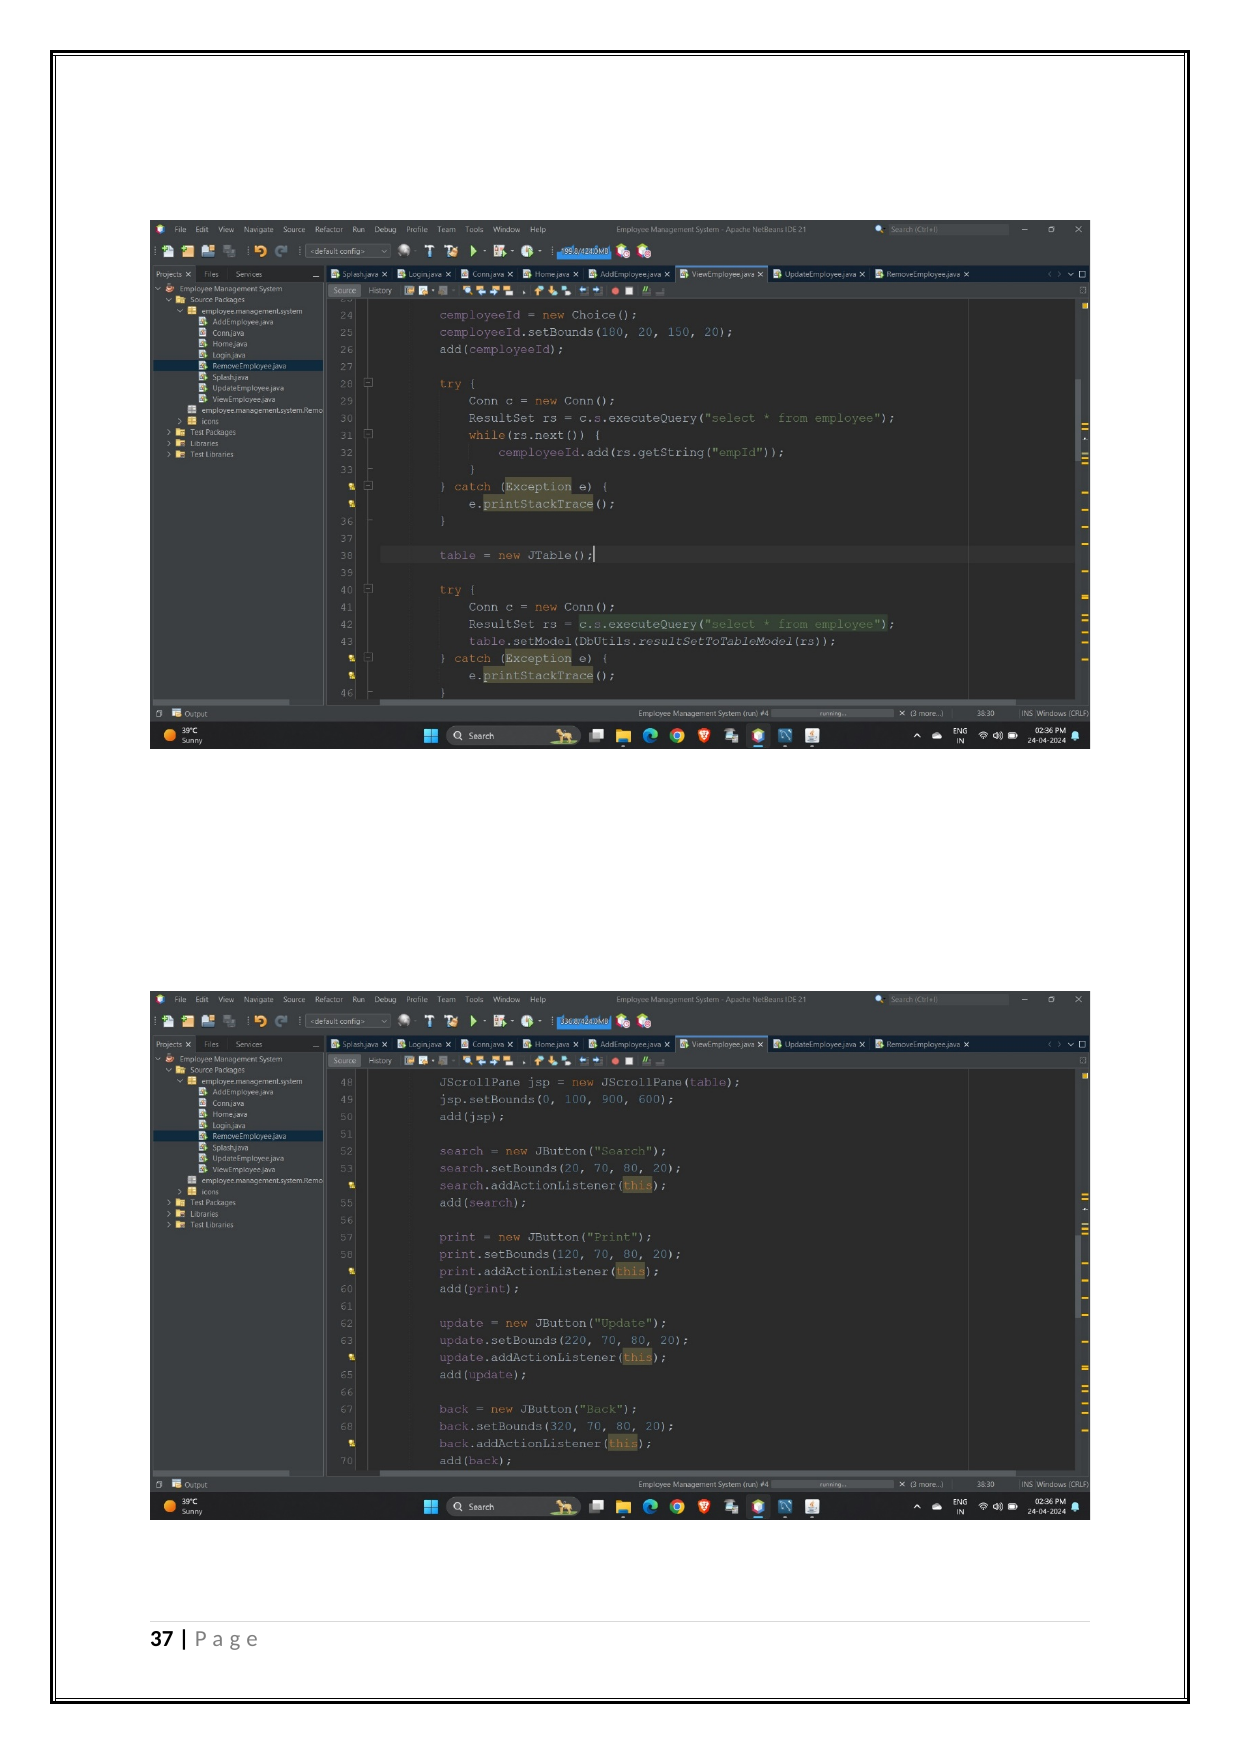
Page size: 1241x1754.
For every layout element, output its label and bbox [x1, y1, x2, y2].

picture [150, 991, 1091, 1520]
picture [150, 220, 1091, 749]
